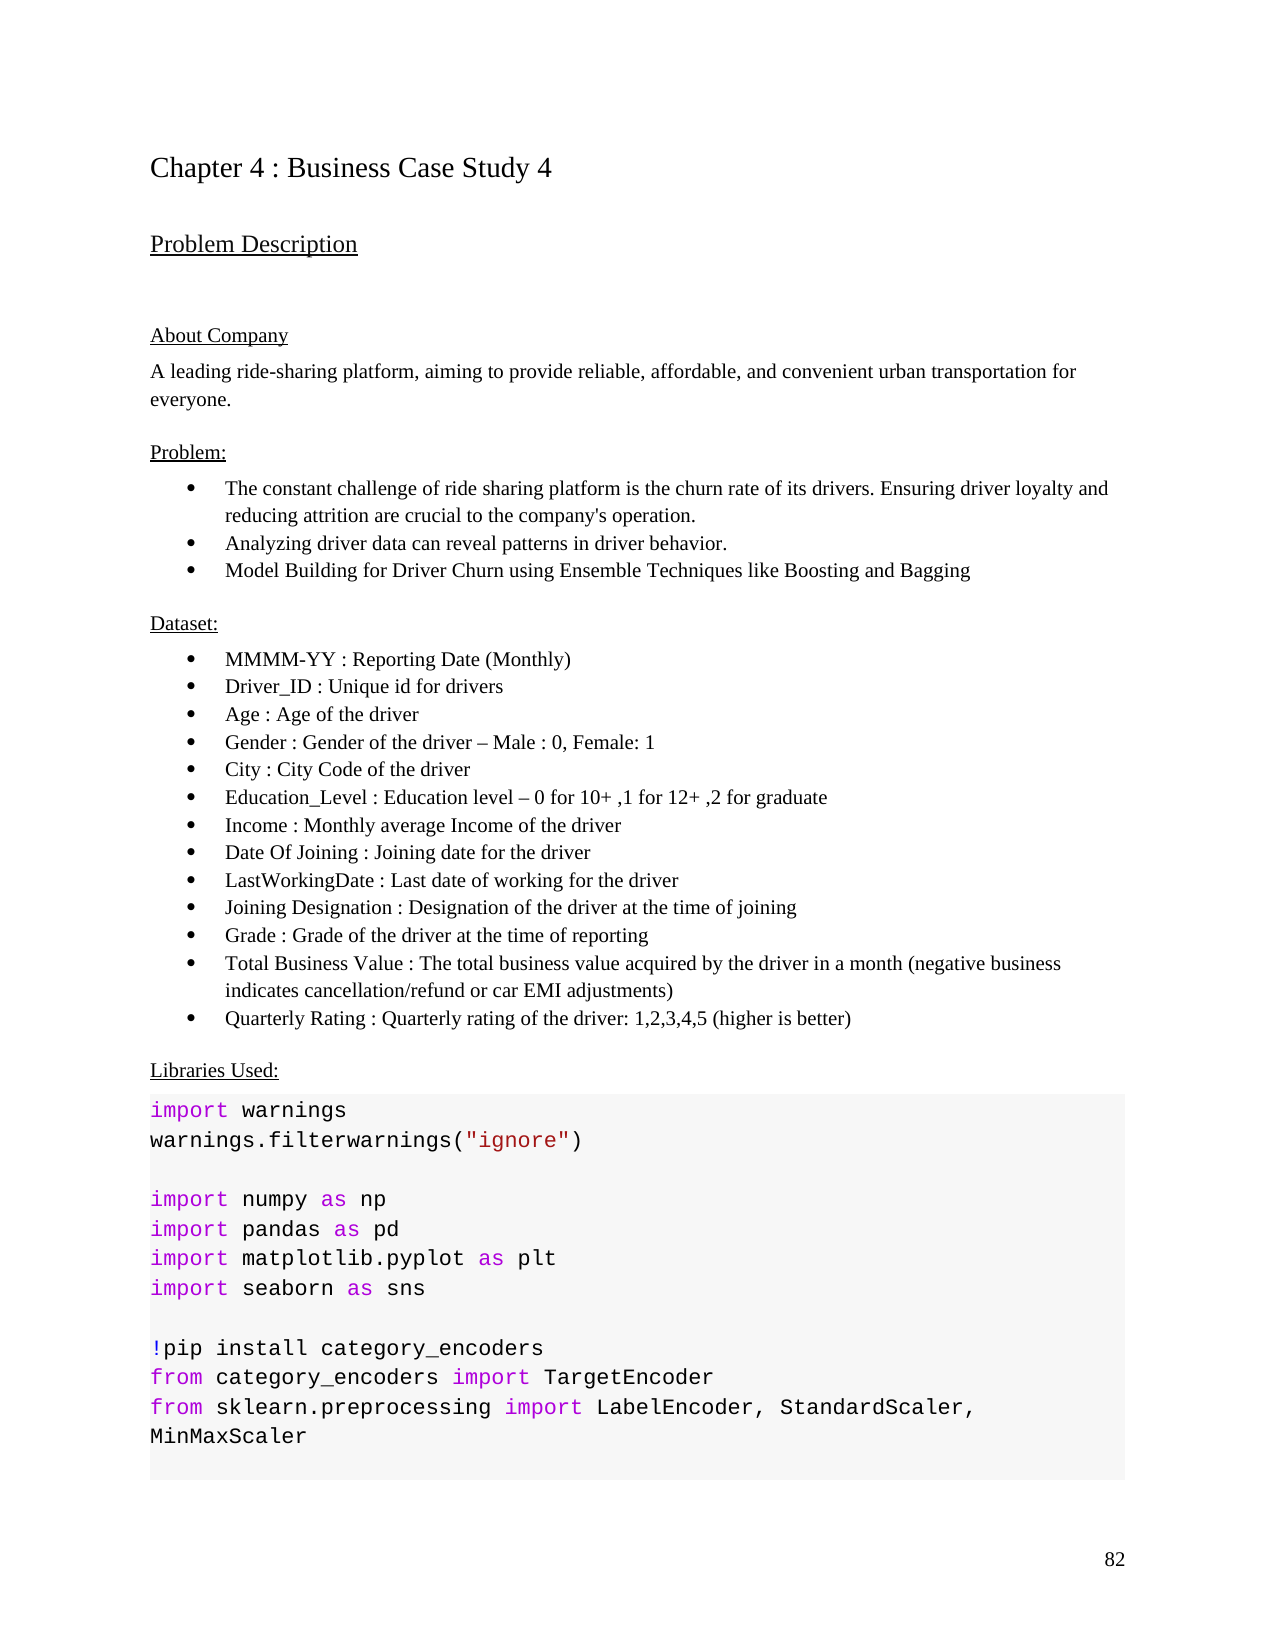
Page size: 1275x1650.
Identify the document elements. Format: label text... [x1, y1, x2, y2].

list Analyzing driver data can reveal patterns in driver behavior. [187, 531, 1125, 555]
list Grade : Grade of the driver at the time of reporting [187, 923, 1125, 947]
list Quarterly Rating : Quarterly rating of the driver: 1,2,3,4,5 (higher is better) [187, 1006, 1125, 1030]
list Education_Level : Education level – 0 for 10+ ,1 for 12+ ,2 for graduate [187, 785, 1125, 809]
list Gender : Gender of the driver – Male : 0, Female: 1 [187, 730, 1125, 754]
text import seaborn as sns [150, 1272, 1125, 1302]
list MMMM-YY : Reporting Date (Monthly) [187, 647, 1125, 671]
subtitle Libraries Used: [150, 1058, 1125, 1082]
list The constant challenge of ride sharing platform is the churn rate of its drivers. Ensuring driver loyalty and reducing attrition are crucial to the company's operation. [187, 476, 1125, 527]
list City : City Code of the driver [187, 757, 1125, 781]
text import pandas as pd [150, 1213, 1125, 1243]
text warnings.filterwarnings("ignore") [150, 1124, 1125, 1154]
text import matplotlib.pyplot as plt [150, 1243, 1125, 1272]
text !pip install category_encoders [150, 1332, 1125, 1361]
text import warnings [150, 1094, 1125, 1124]
list Model Building for Driver Churn using Ensemble Techniques like Boosting and Bagging [187, 558, 1125, 582]
list Date Of Joining : Joining date for the driver [187, 840, 1125, 864]
text A leading ride-sharing platform, aiming to provide reliable, affordable, and convenient urban transportation for everyone. [150, 359, 1125, 411]
list Total Business Value : The total business value acquired by the driver in a month (negative business indicates cancellation/refund or car EMI adjustments) [187, 951, 1125, 1002]
subtitle About Company [150, 323, 1125, 347]
list Joining Designation : Designation of the driver at the time of joining [187, 895, 1125, 919]
text import numpy as np [150, 1183, 1125, 1213]
subtitle Dataset: [150, 611, 1125, 635]
list Driver_ID : Unique id for drivers [187, 674, 1125, 698]
subtitle Problem Description [150, 229, 1125, 258]
list Age : Age of the driver [187, 702, 1125, 726]
text from category_encoders import TargetEncoder [150, 1361, 1125, 1391]
text from sklearn.preprocessing import LabelEncoder, StandardScaler, MinMaxScaler [150, 1391, 1125, 1451]
list LastWorkingDate : Last date of working for the driver [187, 868, 1125, 892]
list Income : Monthly average Income of the driver [187, 812, 1125, 837]
subtitle Problem: [150, 439, 1125, 464]
subtitle Chapter 4 : Business Case Study 4 [150, 150, 1125, 183]
